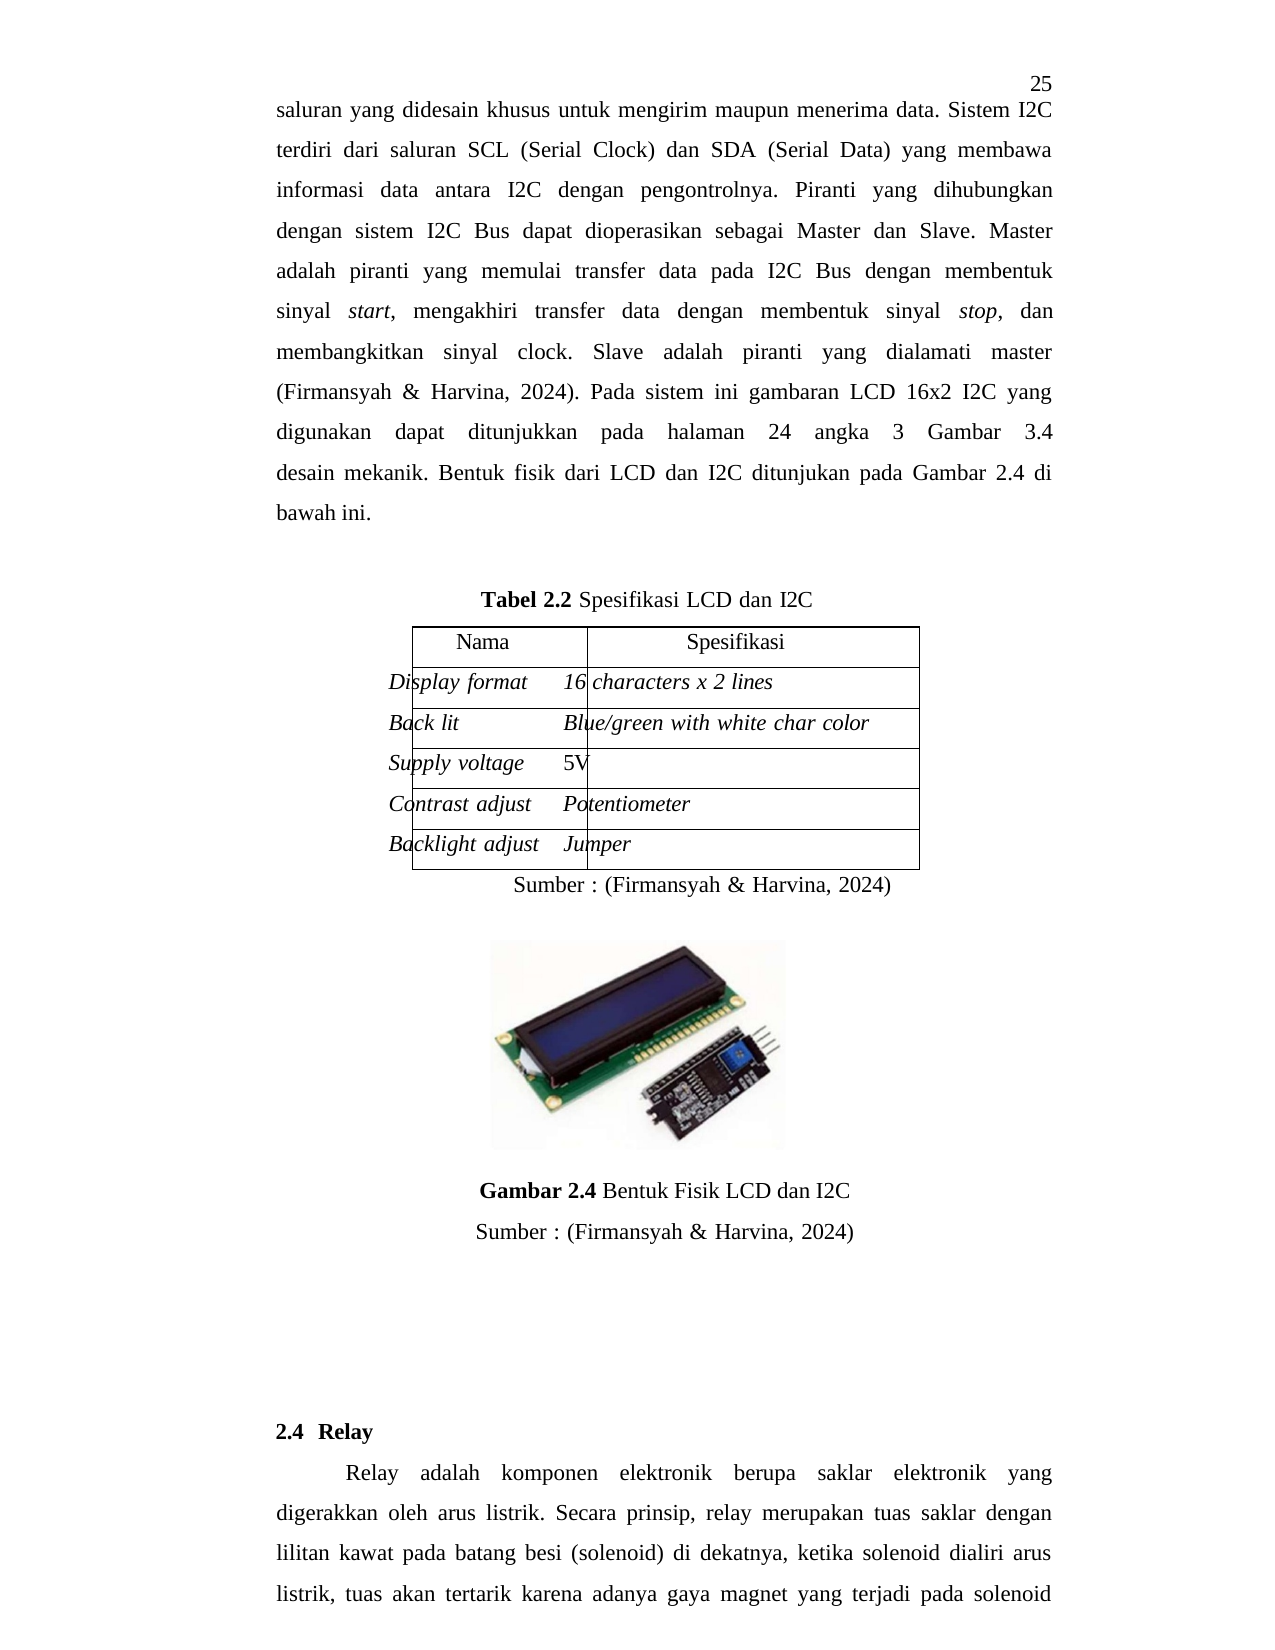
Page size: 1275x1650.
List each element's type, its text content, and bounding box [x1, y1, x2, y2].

subtitle Relay [275, 1418, 1087, 1444]
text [276, 96, 1053, 525]
table_cell 5V [588, 749, 919, 788]
table_cell Supply voltage [413, 749, 587, 788]
text Gambar 2.4 Bentuk Fisik LCD dan I2C Sumber : (Firmansyah & Harvina, 2024) [473, 1177, 856, 1244]
picture [488, 940, 787, 1150]
table_cell Backlight adjust [413, 830, 587, 869]
table_cell Blue/green with white char color [588, 709, 919, 748]
text Tabel 2.2 Spesifikasi LCD dan I2C [278, 586, 1016, 613]
table_cell Back lit [413, 709, 587, 748]
table_header Nama [413, 628, 587, 667]
table_cell Jumper [588, 830, 919, 869]
table_cell Potentiometer [588, 789, 919, 829]
table_header Spesifikasi [588, 628, 919, 667]
table_cell 16 characters x 2 lines [588, 668, 919, 707]
text Sumber : (Firmansyah & Harvina, 2024) [352, 871, 1052, 897]
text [276, 1459, 1053, 1606]
table_cell Display format [413, 668, 587, 707]
table_cell Contrast adjust [413, 789, 587, 829]
